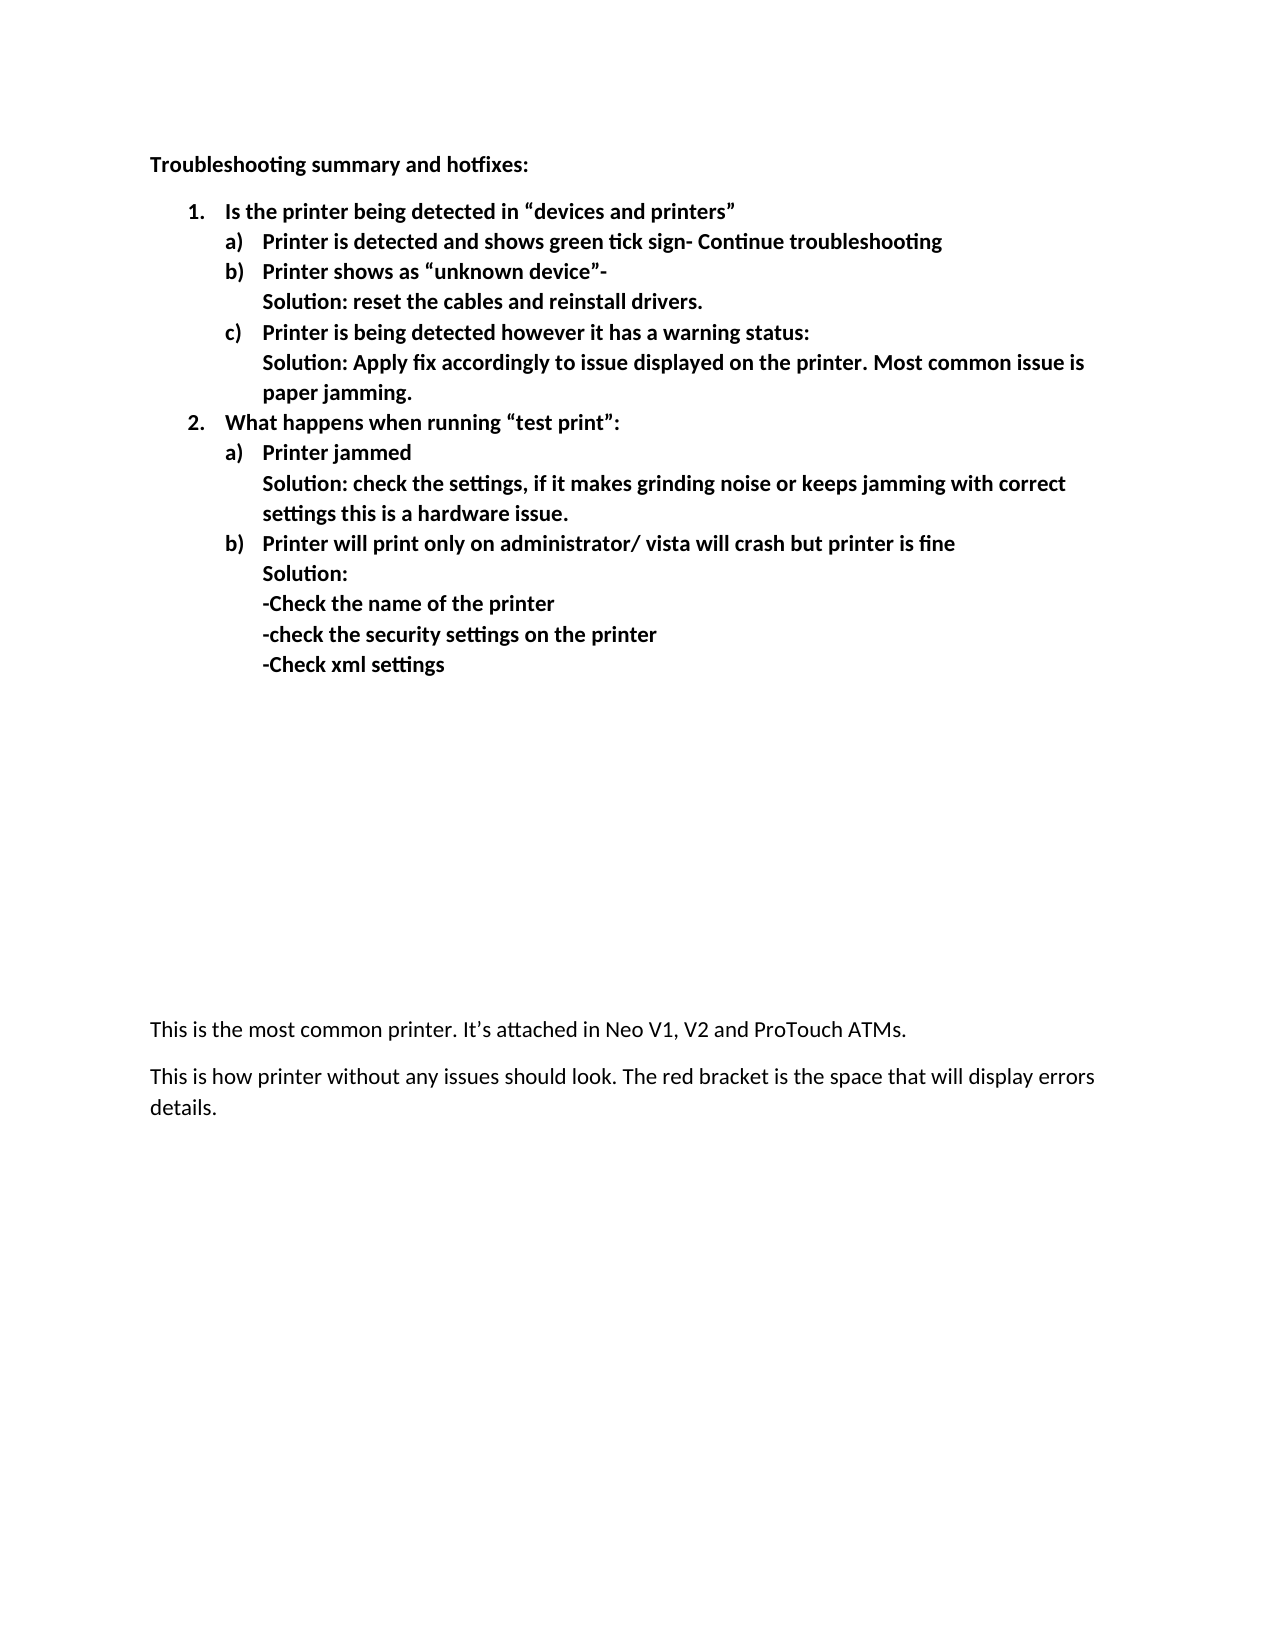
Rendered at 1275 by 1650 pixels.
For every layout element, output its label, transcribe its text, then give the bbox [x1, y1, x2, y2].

list -check the security settings on the printer [262, 620, 1125, 648]
list Printer is detected and shows green tick sign- Continue troubleshooting [225, 227, 1125, 255]
list Solution: check the settings, if it makes grinding noise or keeps jamming with correct settings this is a hardware issue. [262, 469, 1125, 527]
list -Check the name of the printer [262, 589, 1125, 618]
list Solution: Apply fix accordingly to issue displayed on the printer. Most common issue is paper jamming. [262, 348, 1125, 406]
text This is the most common printer. It’s attached in Neo V1, V2 and ProTouch ATMs. [150, 1016, 1125, 1044]
text Troubleshooting summary and hotfixes: [150, 150, 1125, 178]
list Printer will print only on administrator/ vista will crash but printer is fine [225, 529, 1125, 557]
list What happens when running “test print”: [187, 408, 1125, 436]
list Is the printer being detected in “devices and printers” [187, 197, 1125, 225]
list Printer jammed [225, 438, 1125, 467]
list Solution: reset the cables and reinstall drivers. [262, 287, 1125, 316]
list -Check xml settings [262, 650, 1125, 678]
list Printer shows as “unknown device”- [225, 257, 1125, 285]
text This is how printer without any issues should look. The red bracket is the space that will display errors details. [150, 1062, 1125, 1121]
list Solution: [262, 559, 1125, 587]
list Printer is being detected however it has a warning status: [225, 318, 1125, 346]
